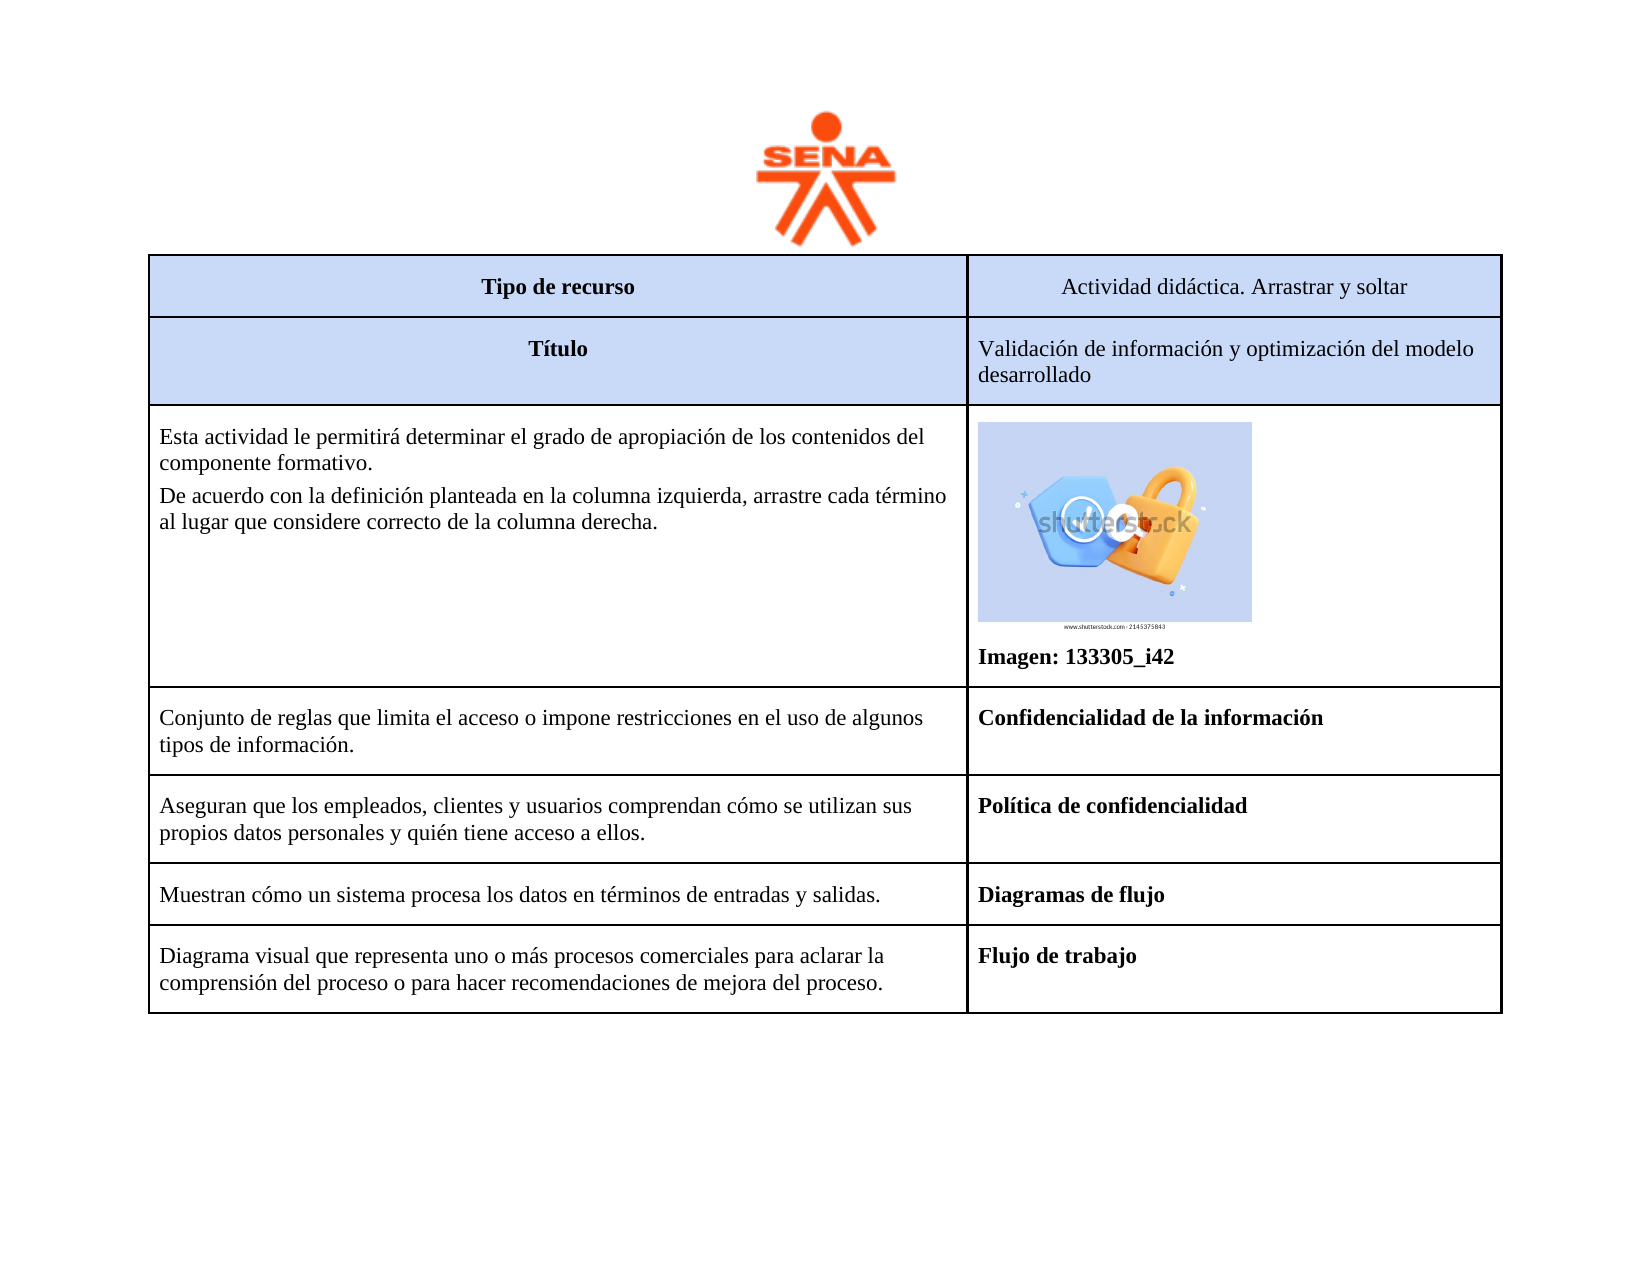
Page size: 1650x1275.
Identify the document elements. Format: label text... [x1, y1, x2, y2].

table_cell Flujo de trabajo [969, 926, 1500, 1012]
table_cell Diagrama visual que representa uno o más procesos comerciales para aclarar la comprensión del proceso o para hacer recomendaciones de mejora del proceso. [150, 926, 966, 1012]
table_header Actividad didáctica. Arrastrar y soltar [969, 256, 1500, 316]
table_cell Muestran cómo un sistema procesa los datos en términos de entradas y salidas. [150, 864, 966, 924]
table_cell Título [150, 318, 966, 404]
table_header Tipo de recurso [150, 256, 966, 316]
table_cell Imagen: 133305_i42 [969, 406, 1500, 686]
table_cell Política de confidencialidad [969, 776, 1500, 862]
picture [977, 422, 1252, 631]
table_cell Confidencialidad de la información [969, 688, 1500, 774]
table_cell Aseguran que los empleados, clientes y usuarios comprendan cómo se utilizan sus propios datos personales y quién tiene acceso a ellos. [150, 776, 966, 862]
table_cell Esta actividad le permitirá determinar el grado de apropiación de los contenidos del componente formativo. De acuerdo con la definición planteada en la columna izquierda, arrastre cada término al lugar que considere correcto de la columna derecha. [150, 406, 966, 686]
picture [744, 102, 906, 254]
table_cell Conjunto de reglas que limita el acceso o impone restricciones en el uso de algunos tipos de información. [150, 688, 966, 774]
table_cell Validación de información y optimización del modelo desarrollado [969, 318, 1500, 404]
table_cell Diagramas de flujo [969, 864, 1500, 924]
